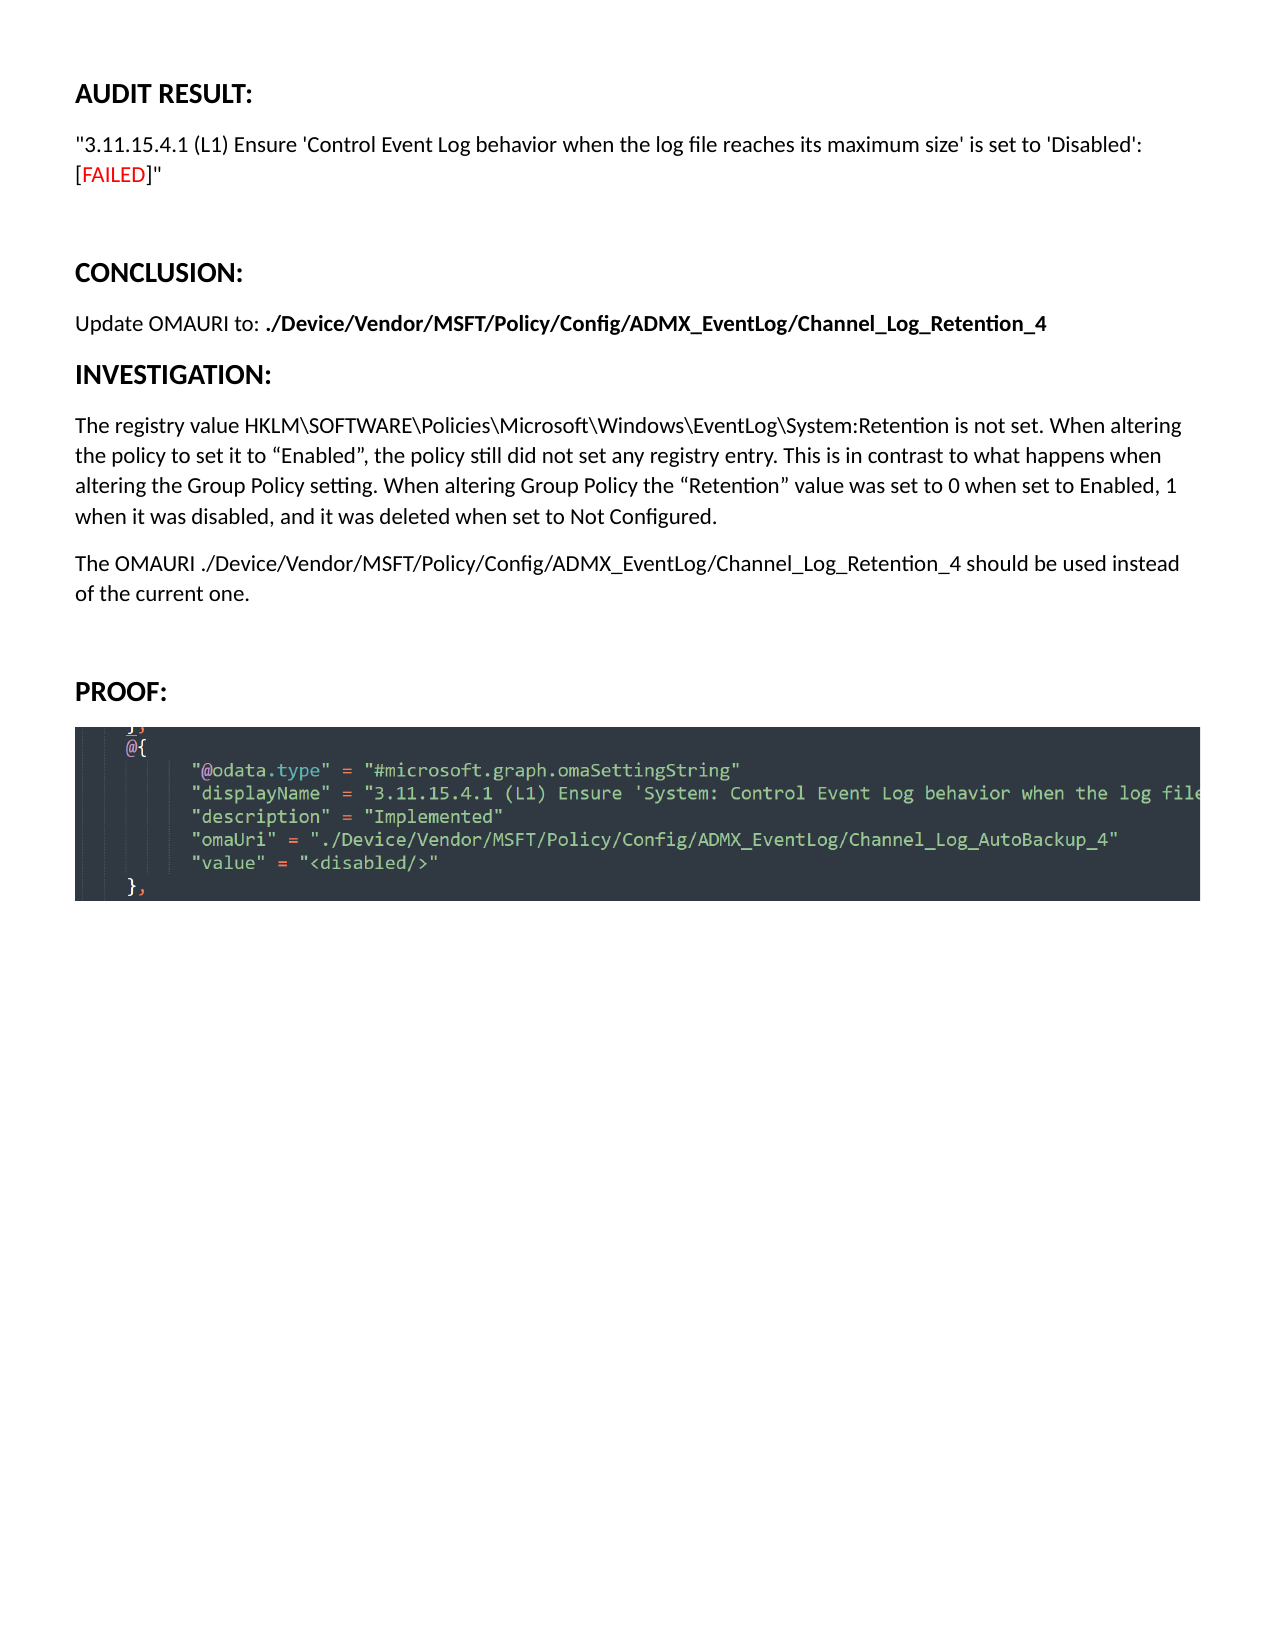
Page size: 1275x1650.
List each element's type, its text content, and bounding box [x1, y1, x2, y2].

text PROOF: [75, 673, 1200, 708]
text INVESTIGATION: [75, 356, 1200, 392]
text The OMAURI ./Device/Vendor/MSFT/Policy/Config/ADMX_EventLog/Channel_Log_Retention_4 should be used instead of the current one. [75, 549, 1200, 607]
text CONCLUSION: [75, 254, 1200, 290]
text The registry value HKLM\SOFTWARE\Policies\Microsoft\Windows\EventLog\System:Retention is not set. When altering the policy to set it to “Enabled”, the policy still did not set any registry entry. This is in contrast to what happens when altering the Group Policy setting. When altering Group Policy the “Retention” value was set to 0 when set to Enabled, 1 when it was disabled, and it was deleted when set to Not Configured. [75, 411, 1200, 530]
text Update OMAURI to: ./Device/Vendor/MSFT/Policy/Config/ADMX_EventLog/Channel_Log_Retention_4 [75, 309, 1200, 337]
picture [75, 727, 1200, 901]
text "3.11.15.4.1 (L1) Ensure 'Control Event Log behavior when the log file reaches its maximum size' is set to 'Disabled': [FAILED]" [75, 130, 1200, 188]
text AUDIT RESULT: [75, 75, 1200, 111]
